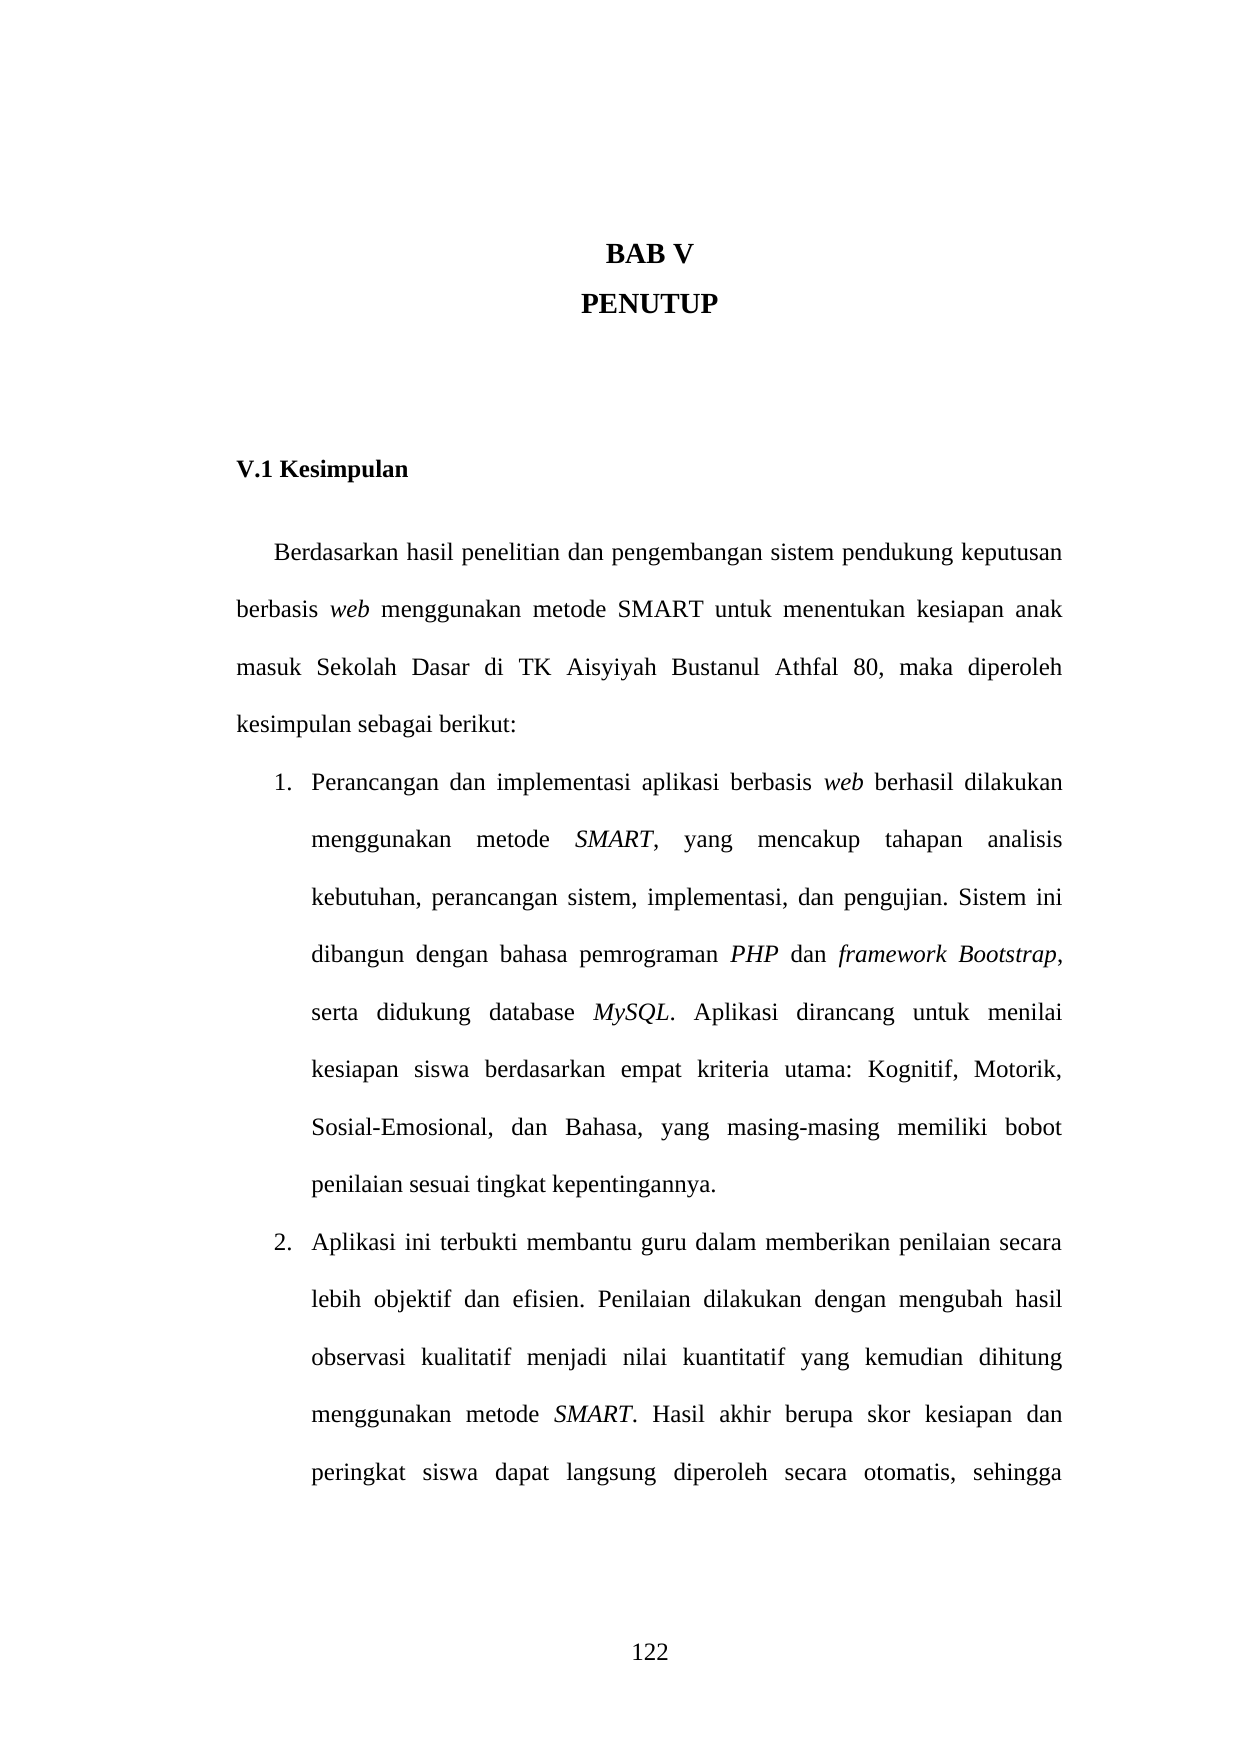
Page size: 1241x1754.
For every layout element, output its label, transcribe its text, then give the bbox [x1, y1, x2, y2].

text Berdasarkan hasil penelitian dan pengembangan sistem pendukung keputusan berbasis web menggunakan metode SMART untuk menentukan kesiapan anak masuk Sekolah Dasar di TK Aisyiyah Bustanul Athfal 80, maka diperoleh kesimpulan sebagai berikut: [236, 537, 1063, 738]
list Perancangan dan implementasi aplikasi berbasis web berhasil dilakukan menggunakan metode SMART, yang mencakup tahapan analisis kebutuhan, perancangan sistem, implementasi, dan pengujian. Sistem ini dibangun dengan bahasa pemrograman PHP dan framework Bootstrap, serta didukung database MySQL. Aplikasi dirancang untuk menilai kesiapan siswa berdasarkan empat kriteria utama: Kognitif, Motorik, Sosial-Emosional, dan Bahasa, yang masing-masing memiliki bobot penilaian sesuai tingkat kepentingannya. [274, 767, 1063, 1198]
subtitle PENUTUP [236, 236, 1063, 320]
subtitle Kesimpulan [236, 454, 1063, 483]
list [274, 1227, 1063, 1485]
